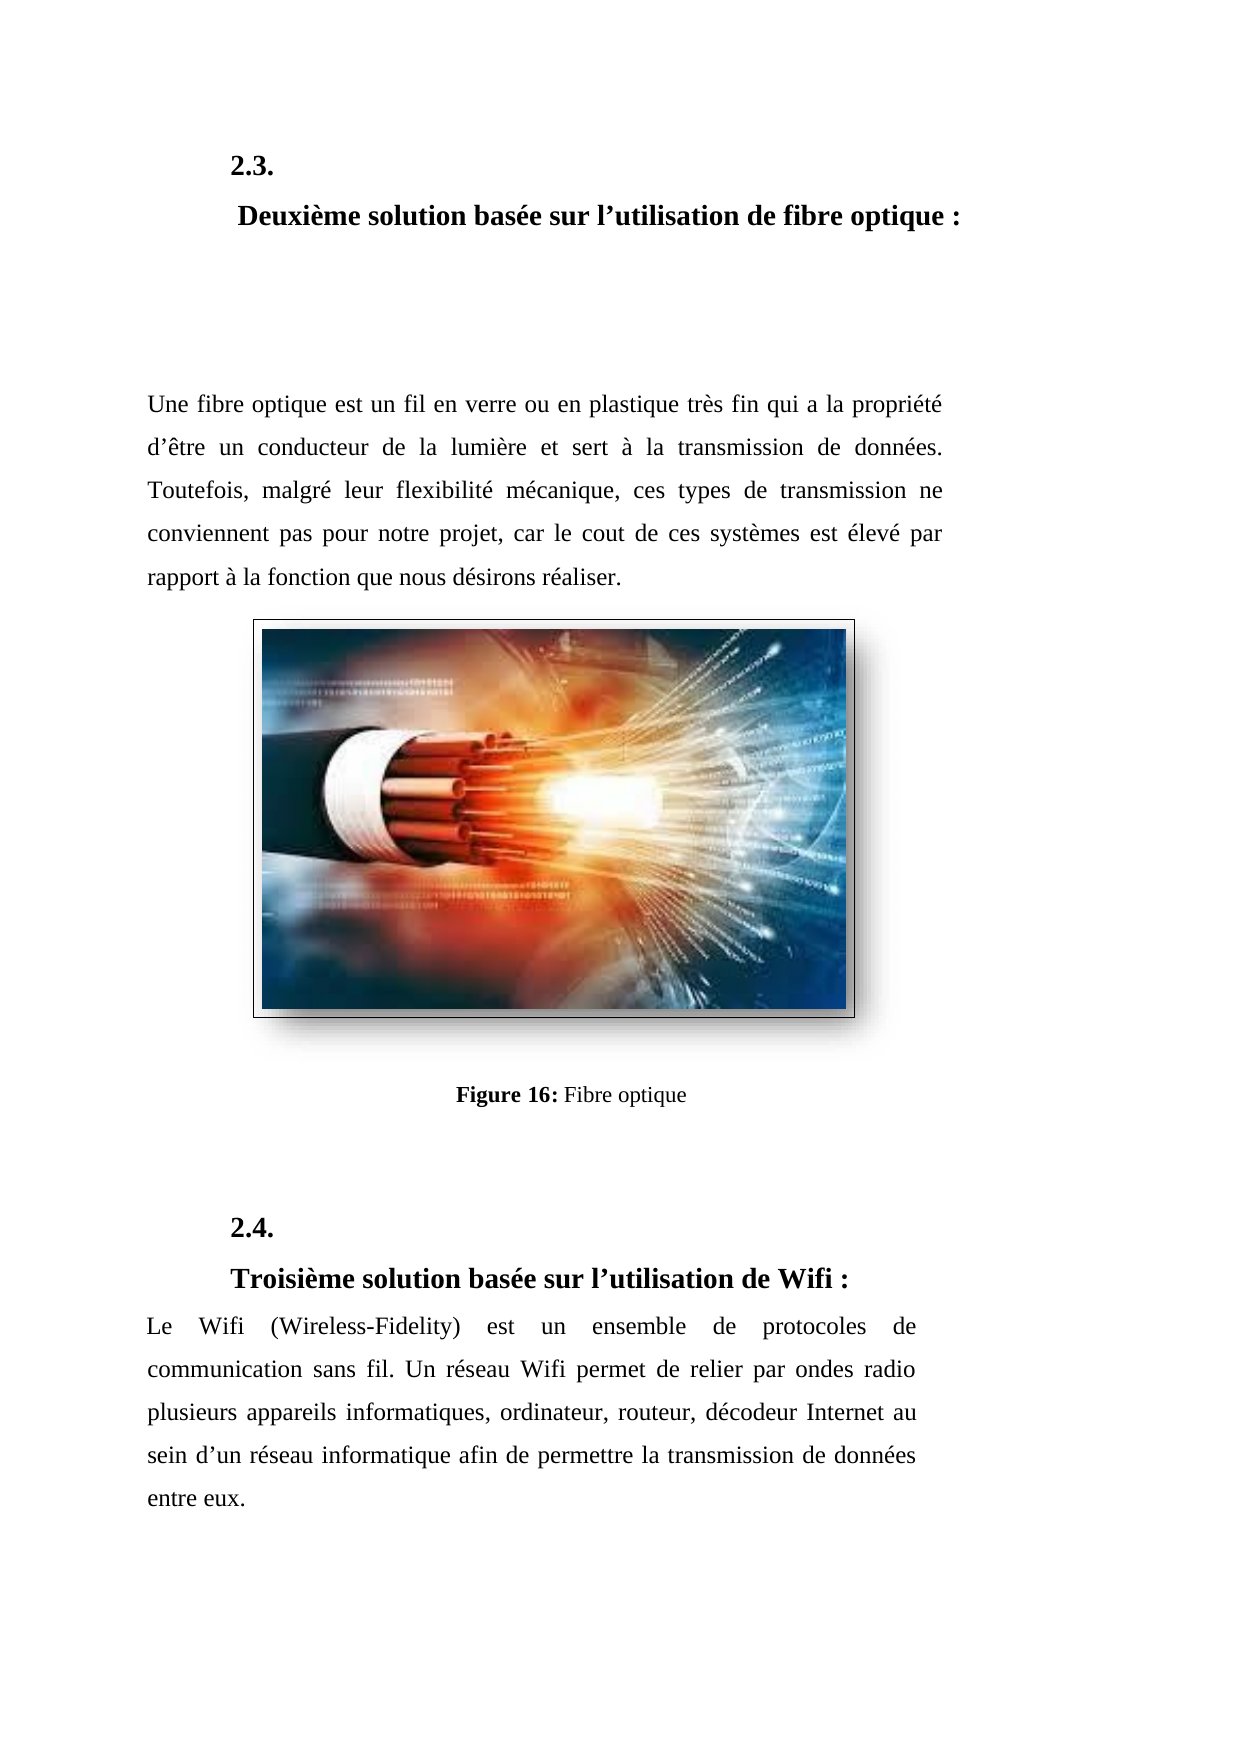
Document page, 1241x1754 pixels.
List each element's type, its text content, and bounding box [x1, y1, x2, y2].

picture [237, 604, 901, 1063]
subtitle Deuxième solution basée sur l’utilisation de fibre optique : [230, 148, 1093, 231]
text Le Wifi (Wireless-Fidelity) est un ensemble de protocoles de communication sans fil. Un réseau Wifi permet de relier par ondes radio plusieurs appareils informatiques, ordinateur, routeur, décodeur Internet au sein d’un réseau informatique afin de permettre la transmission de données entre eux. [146, 1311, 917, 1512]
text Une fibre optique est un fil en verre ou en plastique très fin qui a la propriété d’être un conducteur de la lumière et sert à la transmission de données. Toutefois, malgré leur flexibilité mécanique, ces types de transmission ne conviennent pas pour notre projet, car le cout de ces systèmes est élevé par rapport à la fonction que nous désirons réaliser. [146, 303, 943, 590]
subtitle Troisième solution basée sur l’utilisation de Wifi : [230, 1210, 1093, 1294]
